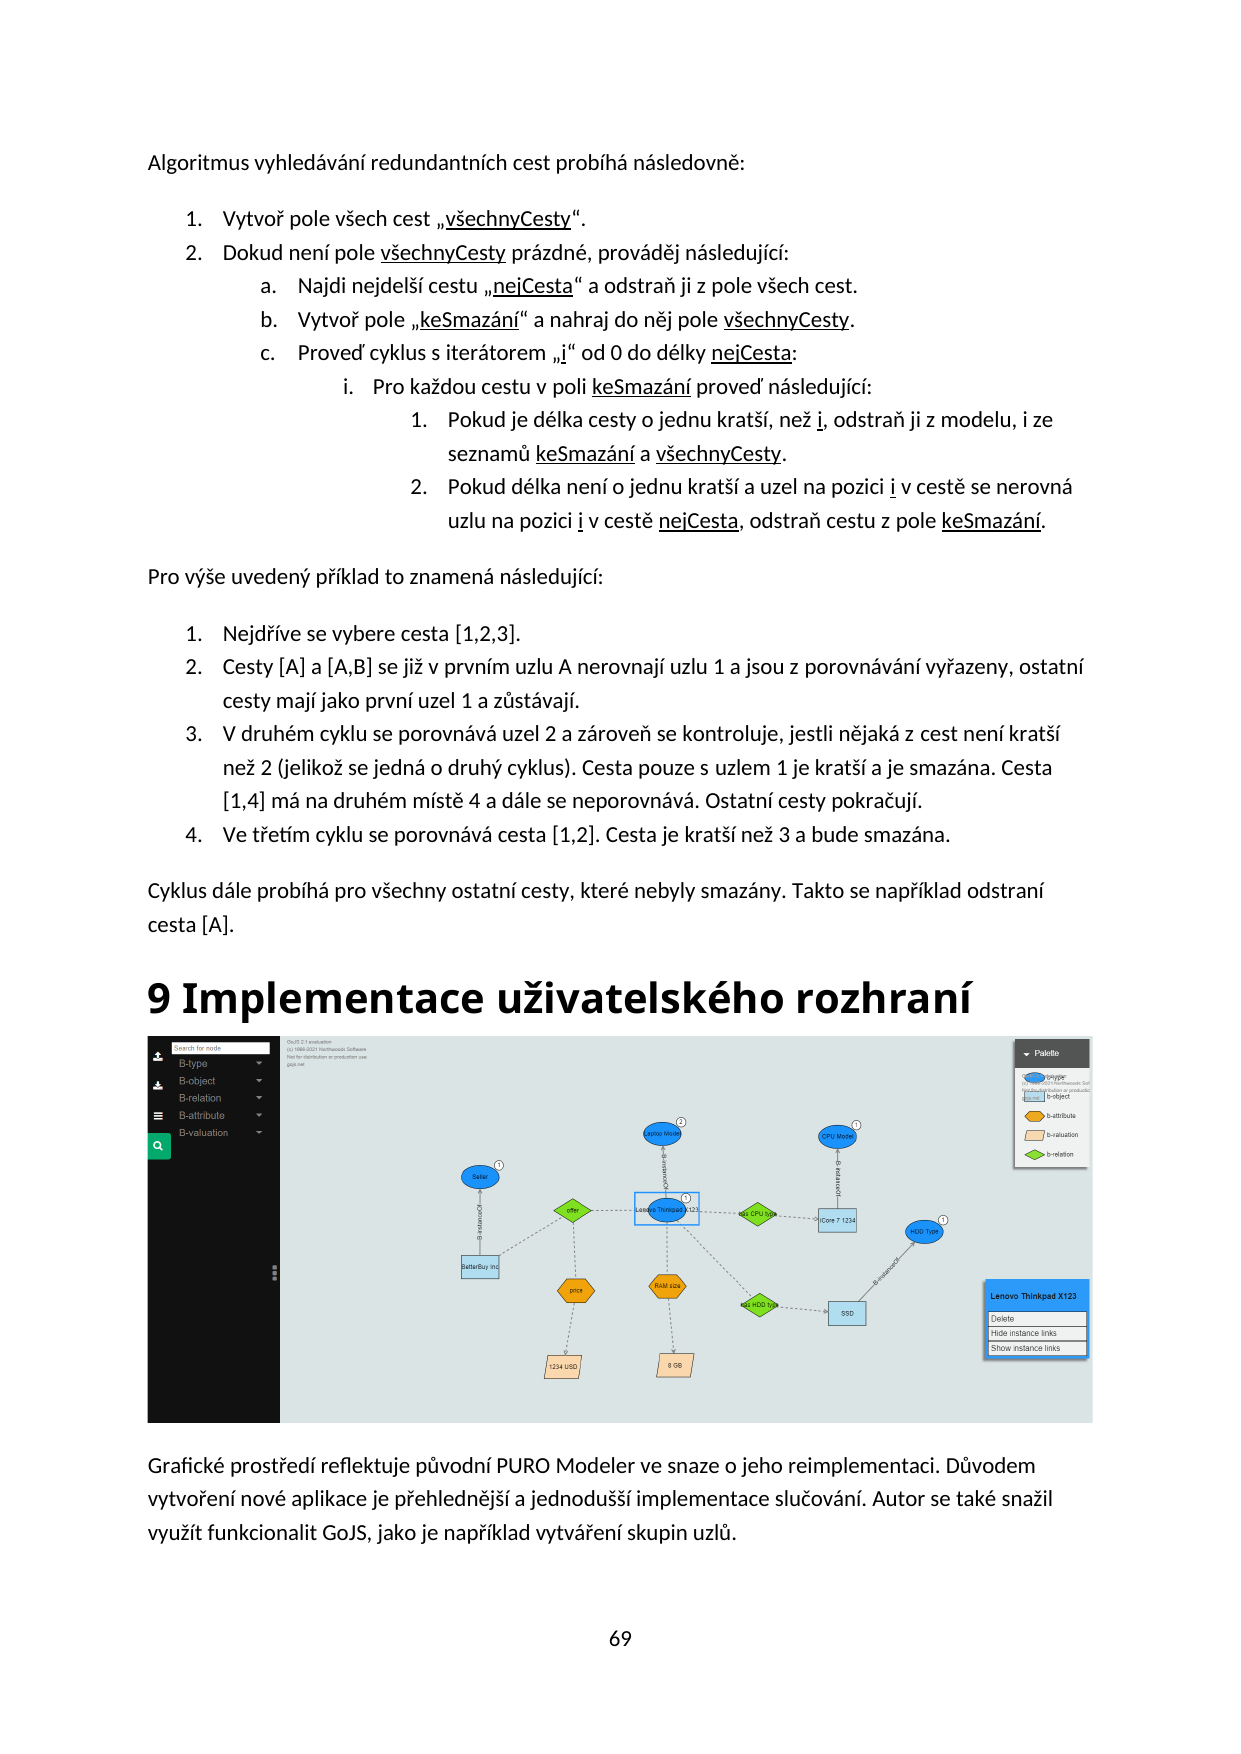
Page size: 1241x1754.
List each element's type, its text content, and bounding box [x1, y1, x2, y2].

list Vytvoř pole všech cest „všechnyCesty“. [185, 204, 1093, 232]
text Grafické prostředí reflektuje původní PURO Modeler ve snaze o jeho reimplementaci. Důvodem vytvoření nové aplikace je přehlednější a jednodušší implementace slučování. Autor se také snažil využít funkcionalit GoJS, jako je například vytváření skupin uzlů. [148, 1451, 1093, 1546]
picture [147, 1036, 1093, 1423]
list Nejdříve se vybere cesta [1,2,3]. [185, 619, 1093, 647]
text Algoritmus vyhledávání redundantních cest probíhá následovně: [148, 148, 1093, 176]
text Pro výše uvedený příklad to znamená následující: [148, 562, 1093, 590]
list Pokud je délka cesty o jednu kratší, než i, odstraň ji z modelu, i ze seznamů keSmazání a všechnyCesty. [410, 405, 1093, 467]
list Pokud délka není o jednu kratší a uzel na pozici i v cestě se nerovná uzlu na pozici i v cestě nejCesta, odstraň cestu z pole keSmazání. [410, 472, 1093, 534]
list Proveď cyklus s iterátorem „i“ od 0 do délky nejCesta: [260, 338, 1093, 366]
list Pro každou cestu v poli keSmazání proveď následující: [354, 372, 1093, 400]
list Vytvoř pole „keSmazání“ a nahraj do něj pole všechnyCesty. [260, 305, 1093, 333]
list Ve třetím cyklu se porovnává cesta [1,2]. Cesta je kratší než 3 a bude smazána. [185, 820, 1093, 848]
list Cesty [A] a [A,B] se již v prvním uzlu A nerovnají uzlu 1 a jsou z porovnávání vyřazeny, ostatní cesty mají jako první uzel 1 a zůstávají. [185, 652, 1093, 714]
list Dokud není pole všechnyCesty prázdné, prováděj následující: [185, 238, 1093, 266]
list V druhém cyklu se porovnává uzel 2 a zároveň se kontroluje, jestli nějaká z cest není kratší než 2 (jelikož se jedná o druhý cyklus). Cesta pouze s uzlem 1 je kratší a je smazána. Cesta [1,4] má na druhém místě 4 a dále se neporovnává. Ostatní cesty pokračují. [185, 719, 1093, 814]
list Najdi nejdelší cestu „nejCesta“ a odstraň ji z pole všech cest. [260, 271, 1093, 299]
subtitle Implementace uživatelského rozhraní [148, 969, 1093, 1025]
text Cyklus dále probíhá pro všechny ostatní cesty, které nebyly smazány. Takto se například odstraní cesta [A]. [148, 877, 1093, 938]
